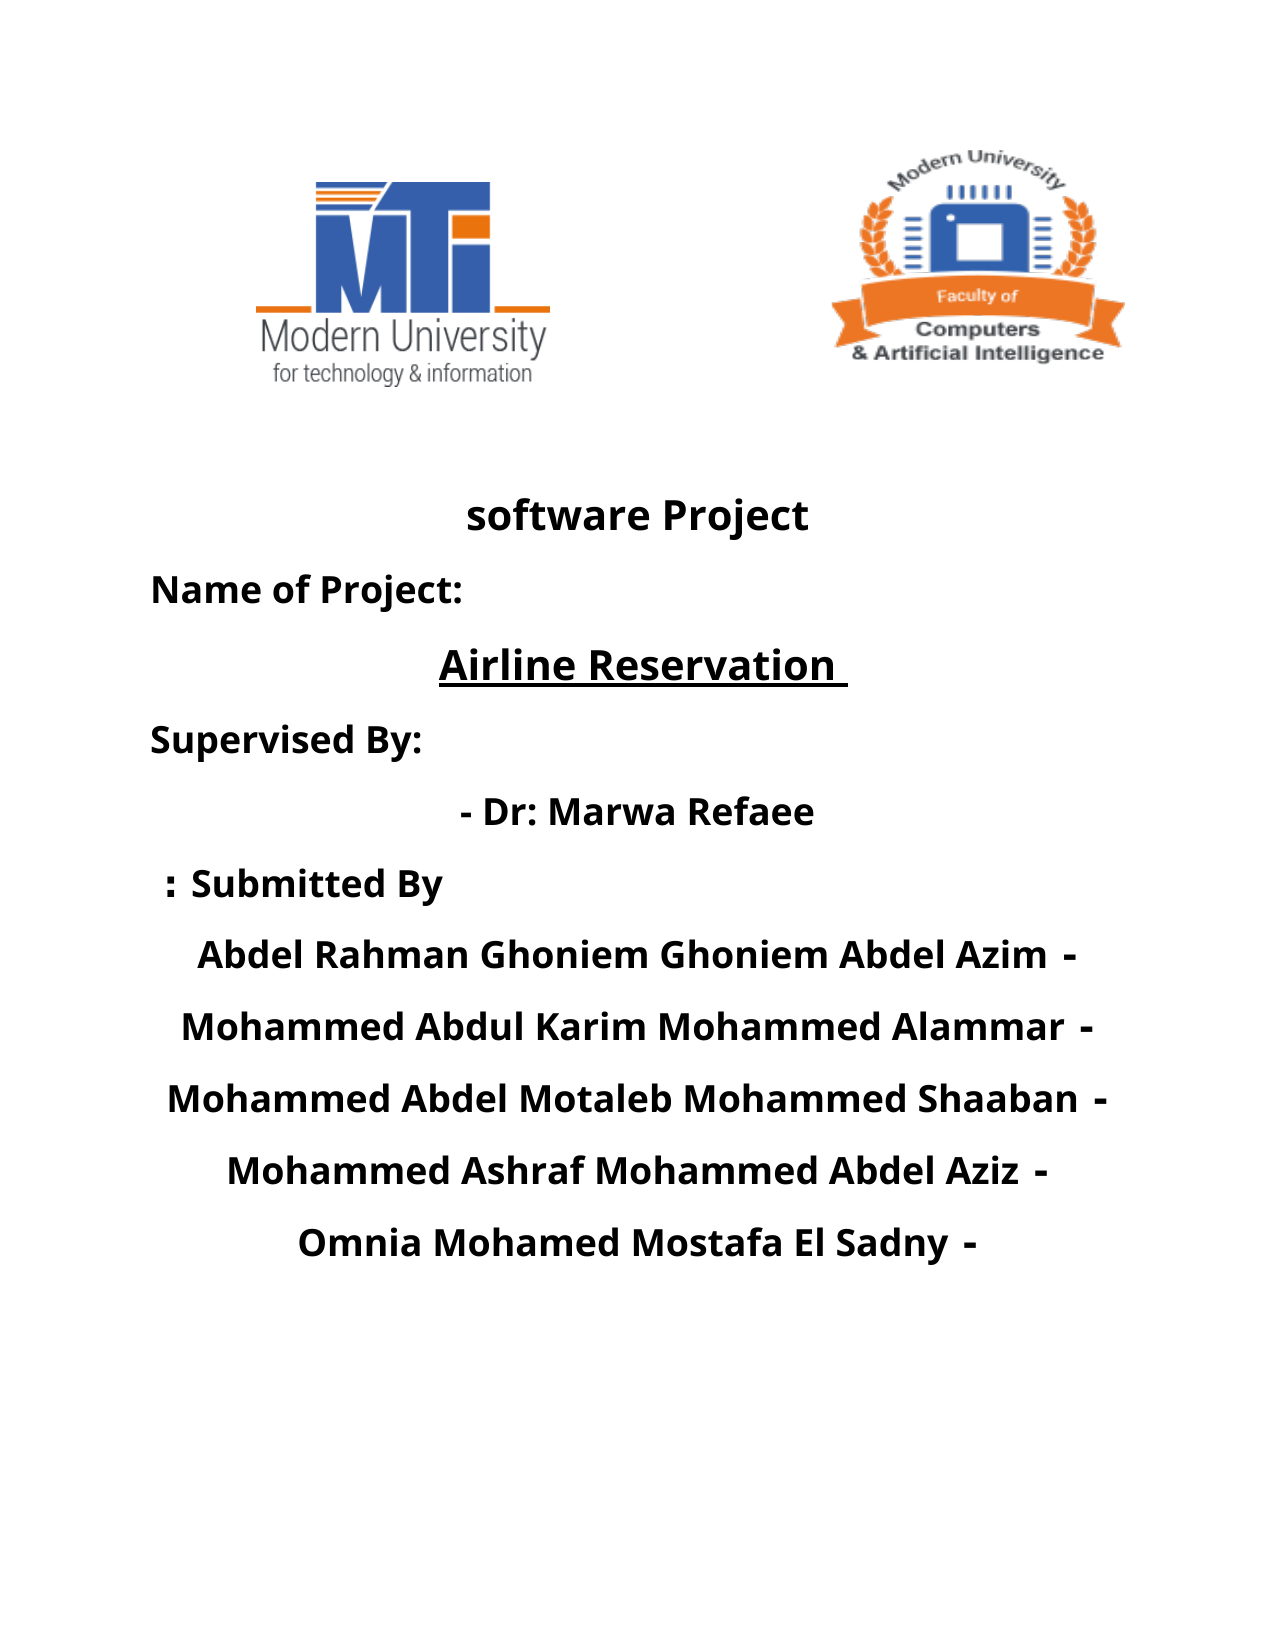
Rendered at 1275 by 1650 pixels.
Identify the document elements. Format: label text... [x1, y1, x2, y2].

text - Dr: Marwa Refaee [150, 785, 1125, 836]
text - Mohammed Abdul Karim Mohammed Alammar [150, 1001, 1125, 1052]
text - Omnia Mohamed Mostafa El Sadny [150, 1216, 1125, 1267]
text Supervised By: [150, 713, 1125, 764]
text Airline Reservation [150, 636, 1125, 692]
text Submitted By : [150, 857, 1125, 908]
text software Project [150, 486, 1125, 543]
text - Mohammed Abdel Motaleb Mohammed Shaaban [150, 1072, 1125, 1123]
picture [256, 182, 550, 387]
picture [831, 150, 1125, 387]
text - Abdel Rahman Ghoniem Ghoniem Abdel Azim [150, 929, 1125, 980]
text Name of Project: [150, 564, 1125, 615]
text - Mohammed Ashraf Mohammed Abdel Aziz [150, 1144, 1125, 1195]
